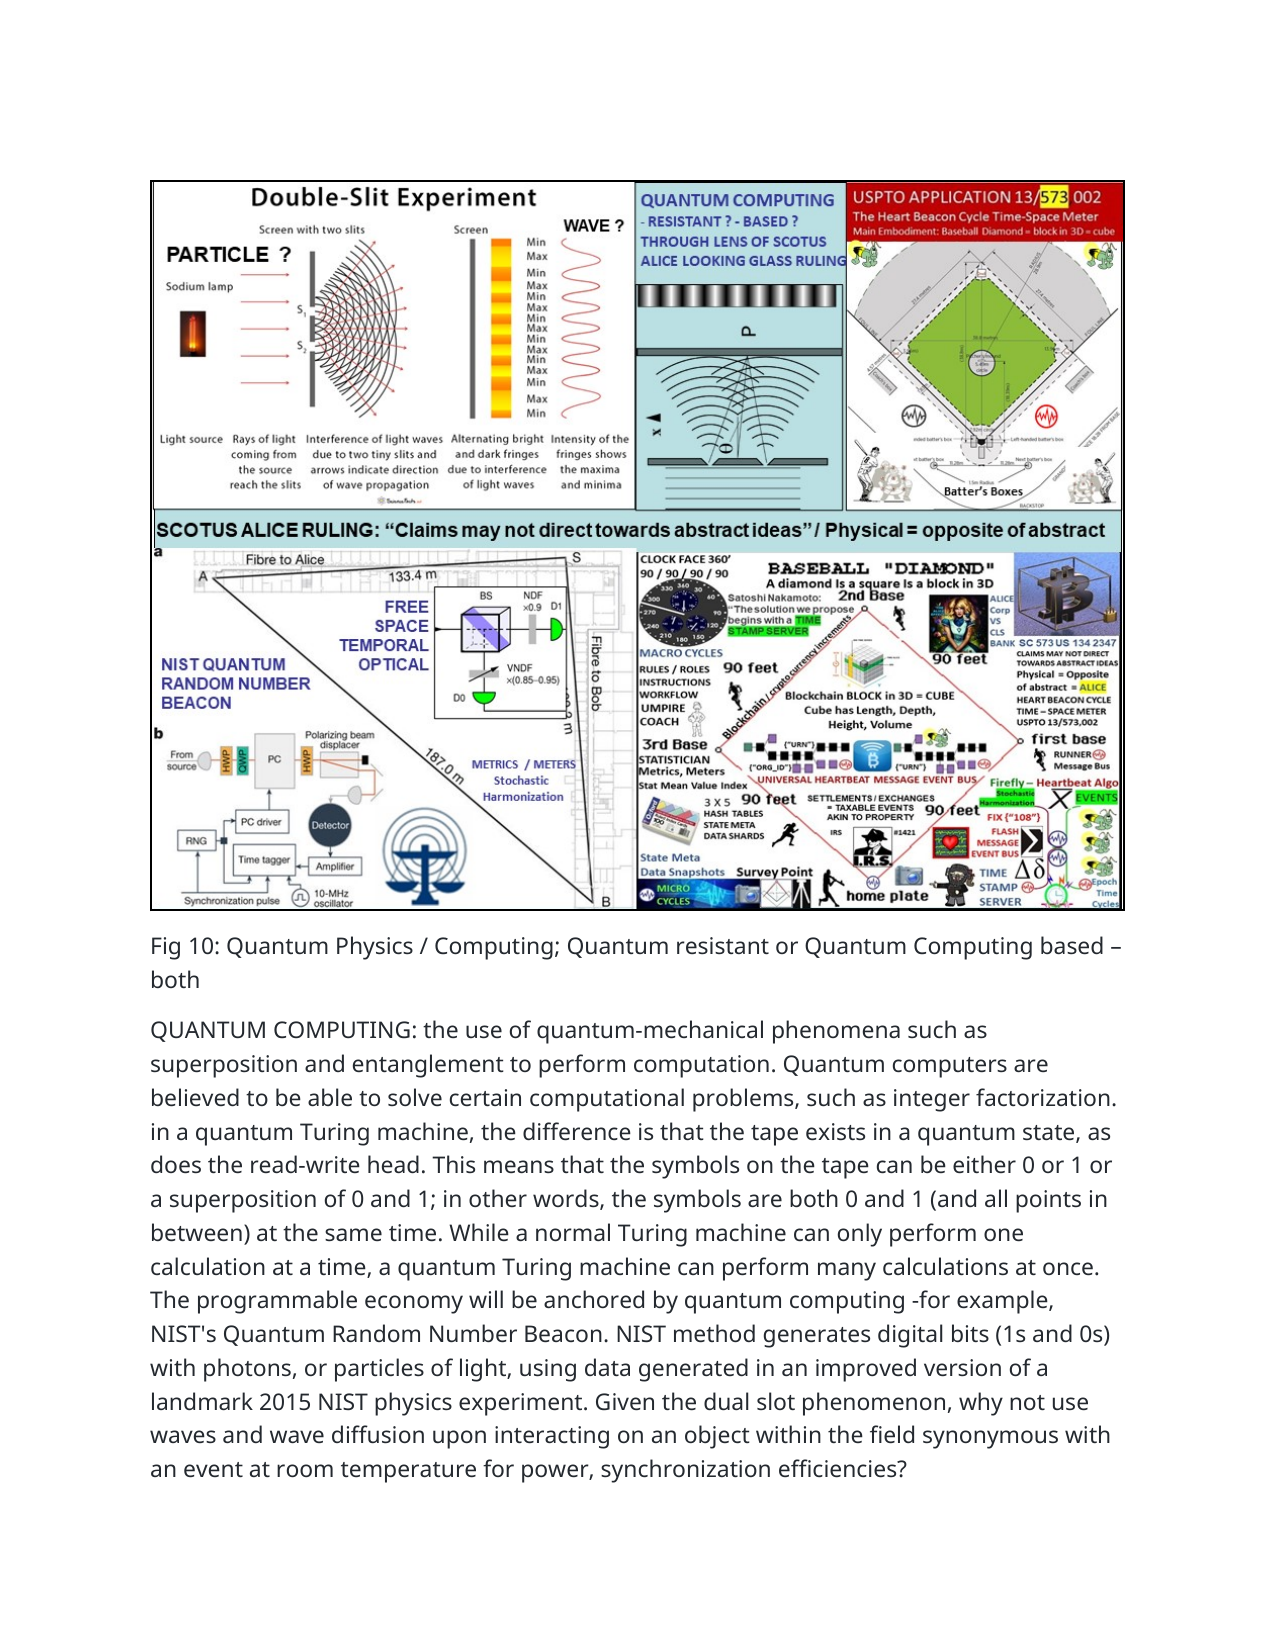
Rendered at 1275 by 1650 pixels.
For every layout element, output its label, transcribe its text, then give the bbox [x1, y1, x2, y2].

text QUANTUM COMPUTING: the use of quantum-mechanical phenomena such as superposition and entanglement to perform computation. Quantum computers are believed to be able to solve certain computational problems, such as integer factorization. in a quantum Turing machine, the difference is that the tape exists in a quantum state, as does the read-write head. This means that the symbols on the tape can be either 0 or 1 or a superposition of 0 and 1; in other words, the symbols are both 0 and 1 (and all points in between) at the same time. While a normal Turing machine can only perform one calculation at a time, a quantum Turing machine can perform many calculations at once. The programmable economy will be anchored by quantum computing -for example, NIST's Quantum Random Number Beacon. NIST method generates digital bits (1s and 0s) with photons, or particles of light, using data generated in an improved version of a landmark 2015 NIST physics experiment. Given the dual slot phenomenon, why not use waves and wave diffusion upon interacting on an object within the field synonymous with an event at room temperature for power, synchronization efficiencies? [150, 1014, 1125, 1484]
picture [152, 182, 1123, 909]
text Fig 10: Quantum Physics / Computing; Quantum resistant or Quantum Computing based – both [150, 930, 1125, 995]
